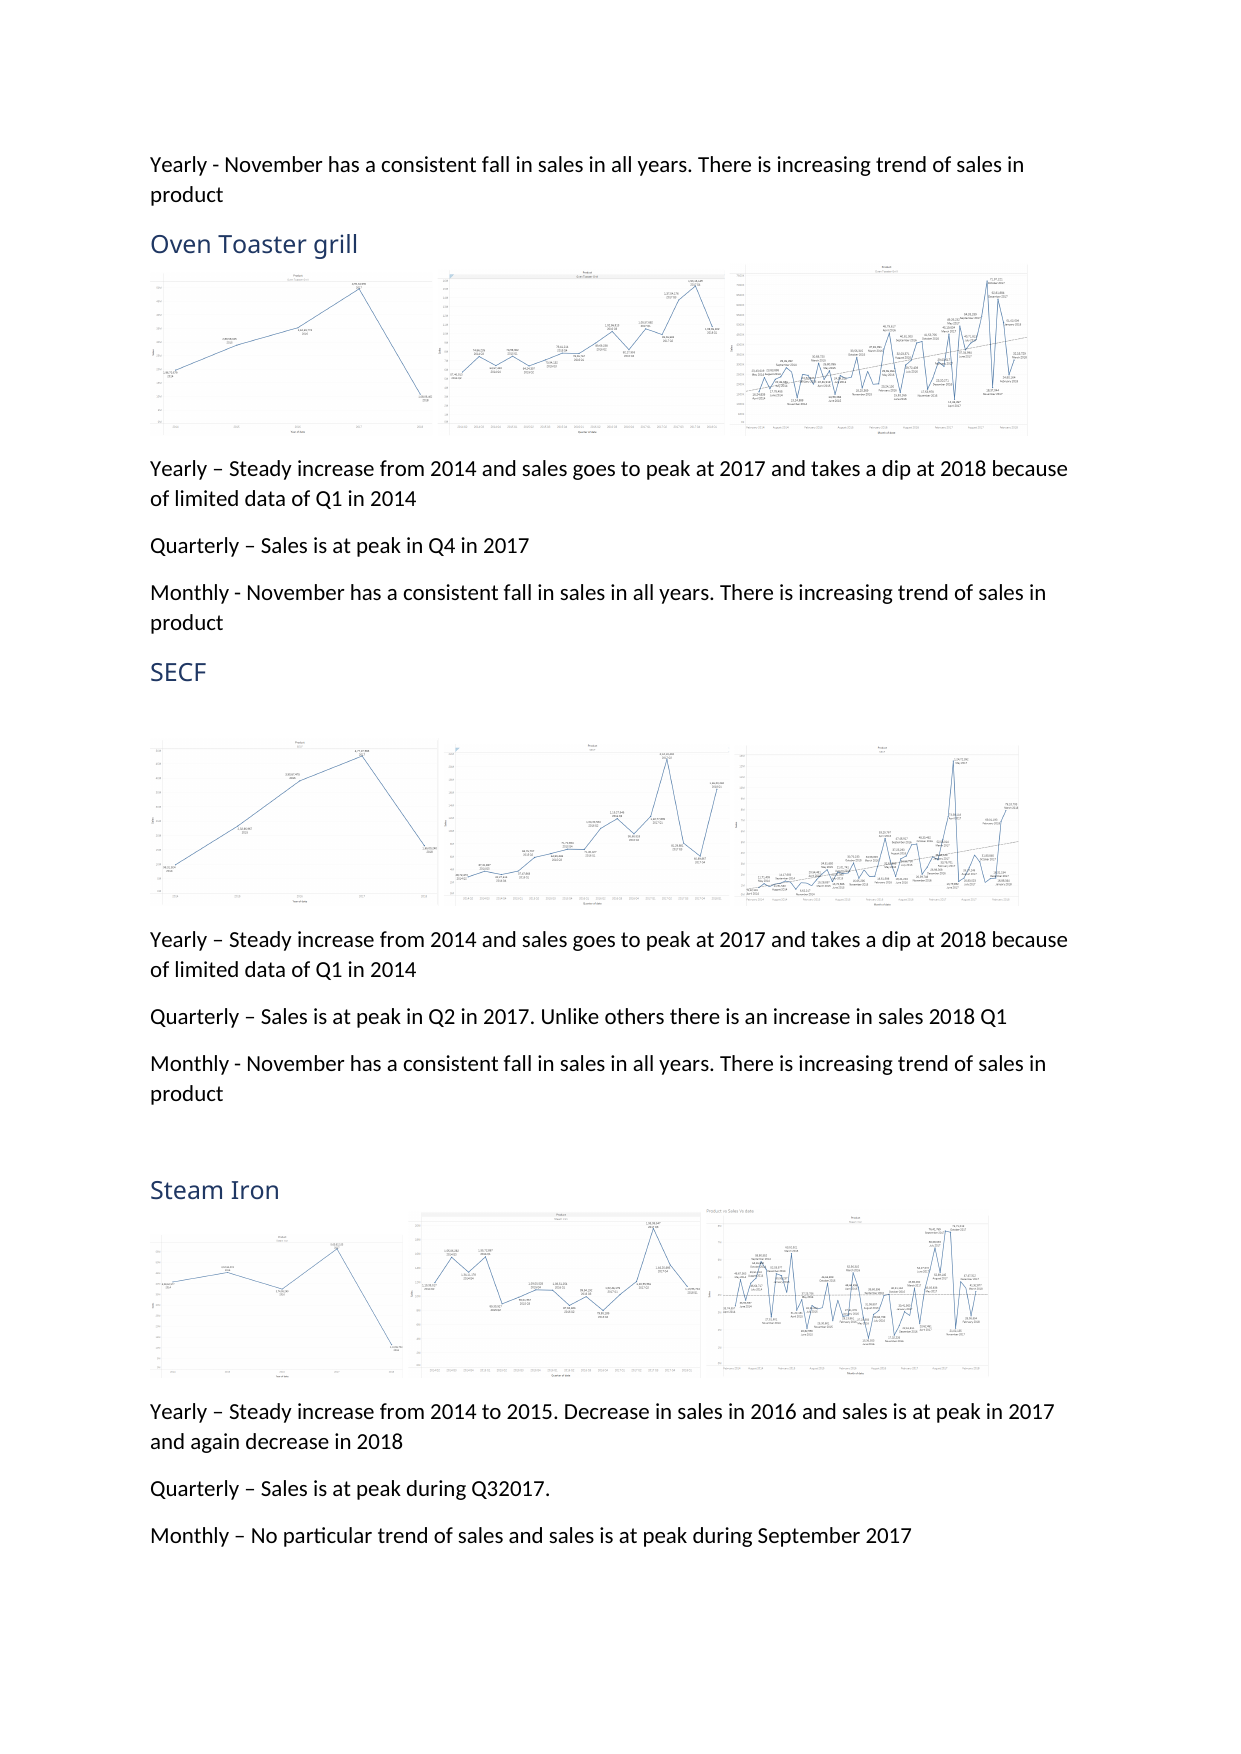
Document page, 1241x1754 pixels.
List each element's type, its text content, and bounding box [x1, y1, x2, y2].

text Quarterly – Sales is at peak in Q4 in 2017 [150, 531, 1090, 559]
text Quarterly – Sales is at peak during Q32017. [150, 1474, 1090, 1502]
picture [443, 744, 730, 906]
subtitle SECF [150, 655, 1090, 689]
picture [150, 1234, 403, 1378]
picture [437, 269, 725, 436]
text Monthly - November has a consistent fall in sales in all years. There is increasing trend of sales in product [150, 578, 1090, 636]
picture [408, 1211, 701, 1378]
picture [734, 745, 1020, 906]
picture [729, 263, 1028, 436]
subtitle Oven Toaster grill [150, 227, 1090, 261]
text Yearly – Steady increase from 2014 to 2015. Decrease in sales in 2016 and sales is at peak in 2017 and again decrease in 2018 [150, 1397, 1090, 1455]
subtitle Steam Iron [150, 1173, 1090, 1207]
text Monthly – No particular trend of sales and sales is at peak during September 2017 [150, 1521, 1090, 1549]
text Yearly – Steady increase from 2014 and sales goes to peak at 2017 and takes a dip at 2018 because of limited data of Q1 in 2014 [150, 925, 1090, 983]
picture [706, 1209, 989, 1378]
picture [150, 272, 433, 436]
picture [150, 738, 439, 906]
text Yearly – Steady increase from 2014 and sales goes to peak at 2017 and takes a dip at 2018 because of limited data of Q1 in 2014 [150, 454, 1090, 512]
text Quarterly – Sales is at peak in Q2 in 2017. Unlike others there is an increase in sales 2018 Q1 [150, 1002, 1090, 1030]
text Monthly - November has a consistent fall in sales in all years. There is increasing trend of sales in product [150, 1049, 1090, 1107]
text Yearly - November has a consistent fall in sales in all years. There is increasing trend of sales in product [150, 150, 1090, 208]
